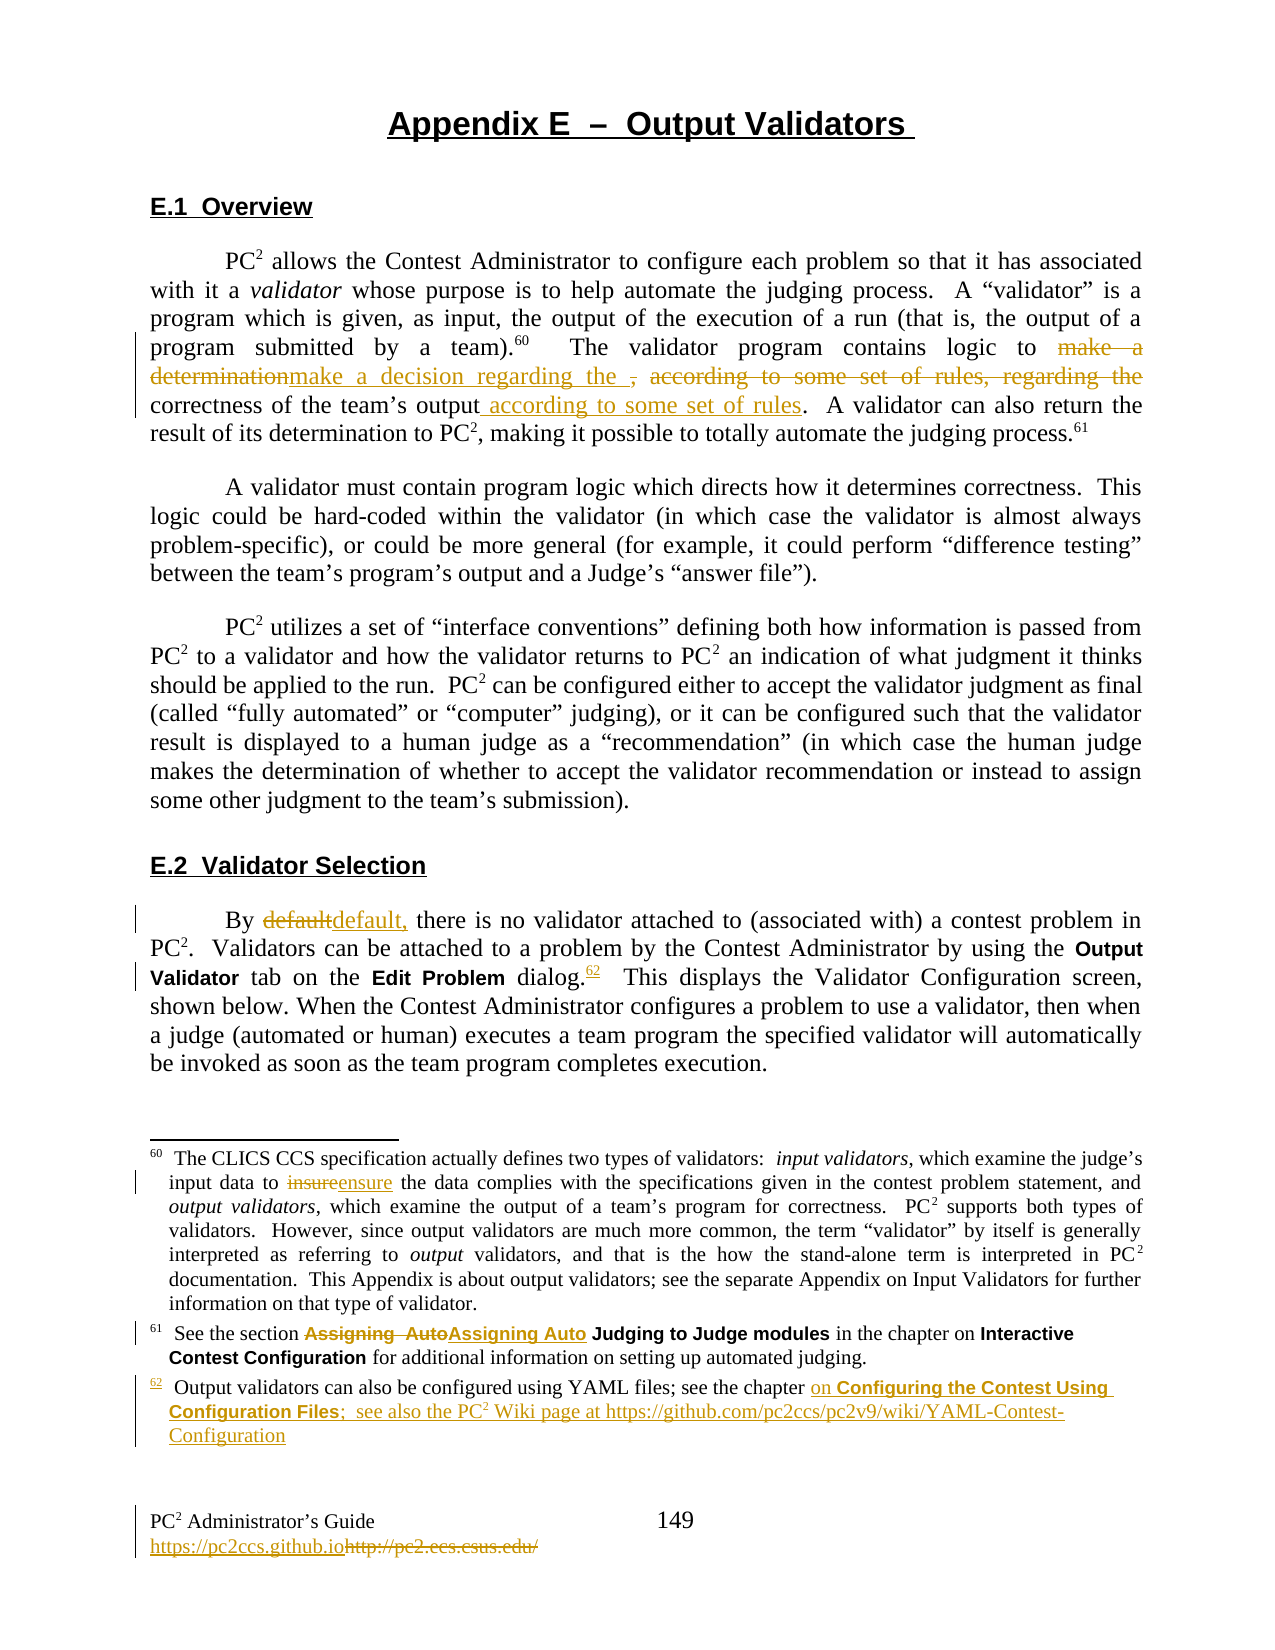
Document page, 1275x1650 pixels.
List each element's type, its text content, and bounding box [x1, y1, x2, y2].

text A validator must contain program logic which directs how it determines correctness. This logic could be hard-coded within the validator (in which case the validator is almost always problem-specific), or could be more general (for example, it could perform “difference testing” between the team’s program’s output and a Judge’s “answer file”). [150, 472, 1143, 587]
text By there is no validator attached to (associated with) a contest problem in PC2. Validators can be attached to a problem by the Contest Administrator by using the Output Validator tab on the Edit Problem dialog. This displays the Validator Configuration screen, shown below. When the Contest Administrator configures a problem to use a validator, then when a judge (automated or human) executes a team program the specified validator will automatically be invoked as soon as the team program completes execution. [150, 905, 1143, 1077]
text PC2 allows the Contest Administrator to configure each problem so that it has associated with it a validator whose purpose is to help automate the judging process. A “validator” is a program which is given, as input, the output of the execution of a run (that is, the output of a program submitted by a team). The validator program contains logic to correctness of the team’s output. A validator can also return the result of its determination to PC2, making it possible to totally automate the judging process. [150, 246, 1143, 447]
text PC2 utilizes a set of “interface conventions” defining both how information is passed from PC2 to a validator and how the validator returns to PC2 an indication of what judgment it thinks should be applied to the run. PC2 can be configured either to accept the validator judgment as final (called “fully automated” or “computer” judging), or it can be configured such that the validator result is displayed to a human judge as a “recommendation” (in which case the human judge makes the determination of whether to accept the validator recommendation or instead to assign some other judgment to the team’s submission). [150, 612, 1143, 813]
text E.1 Overview [150, 192, 1143, 221]
text Appendix E – Output Validators [150, 104, 1143, 142]
text E.2 Validator Selection [150, 851, 1143, 880]
